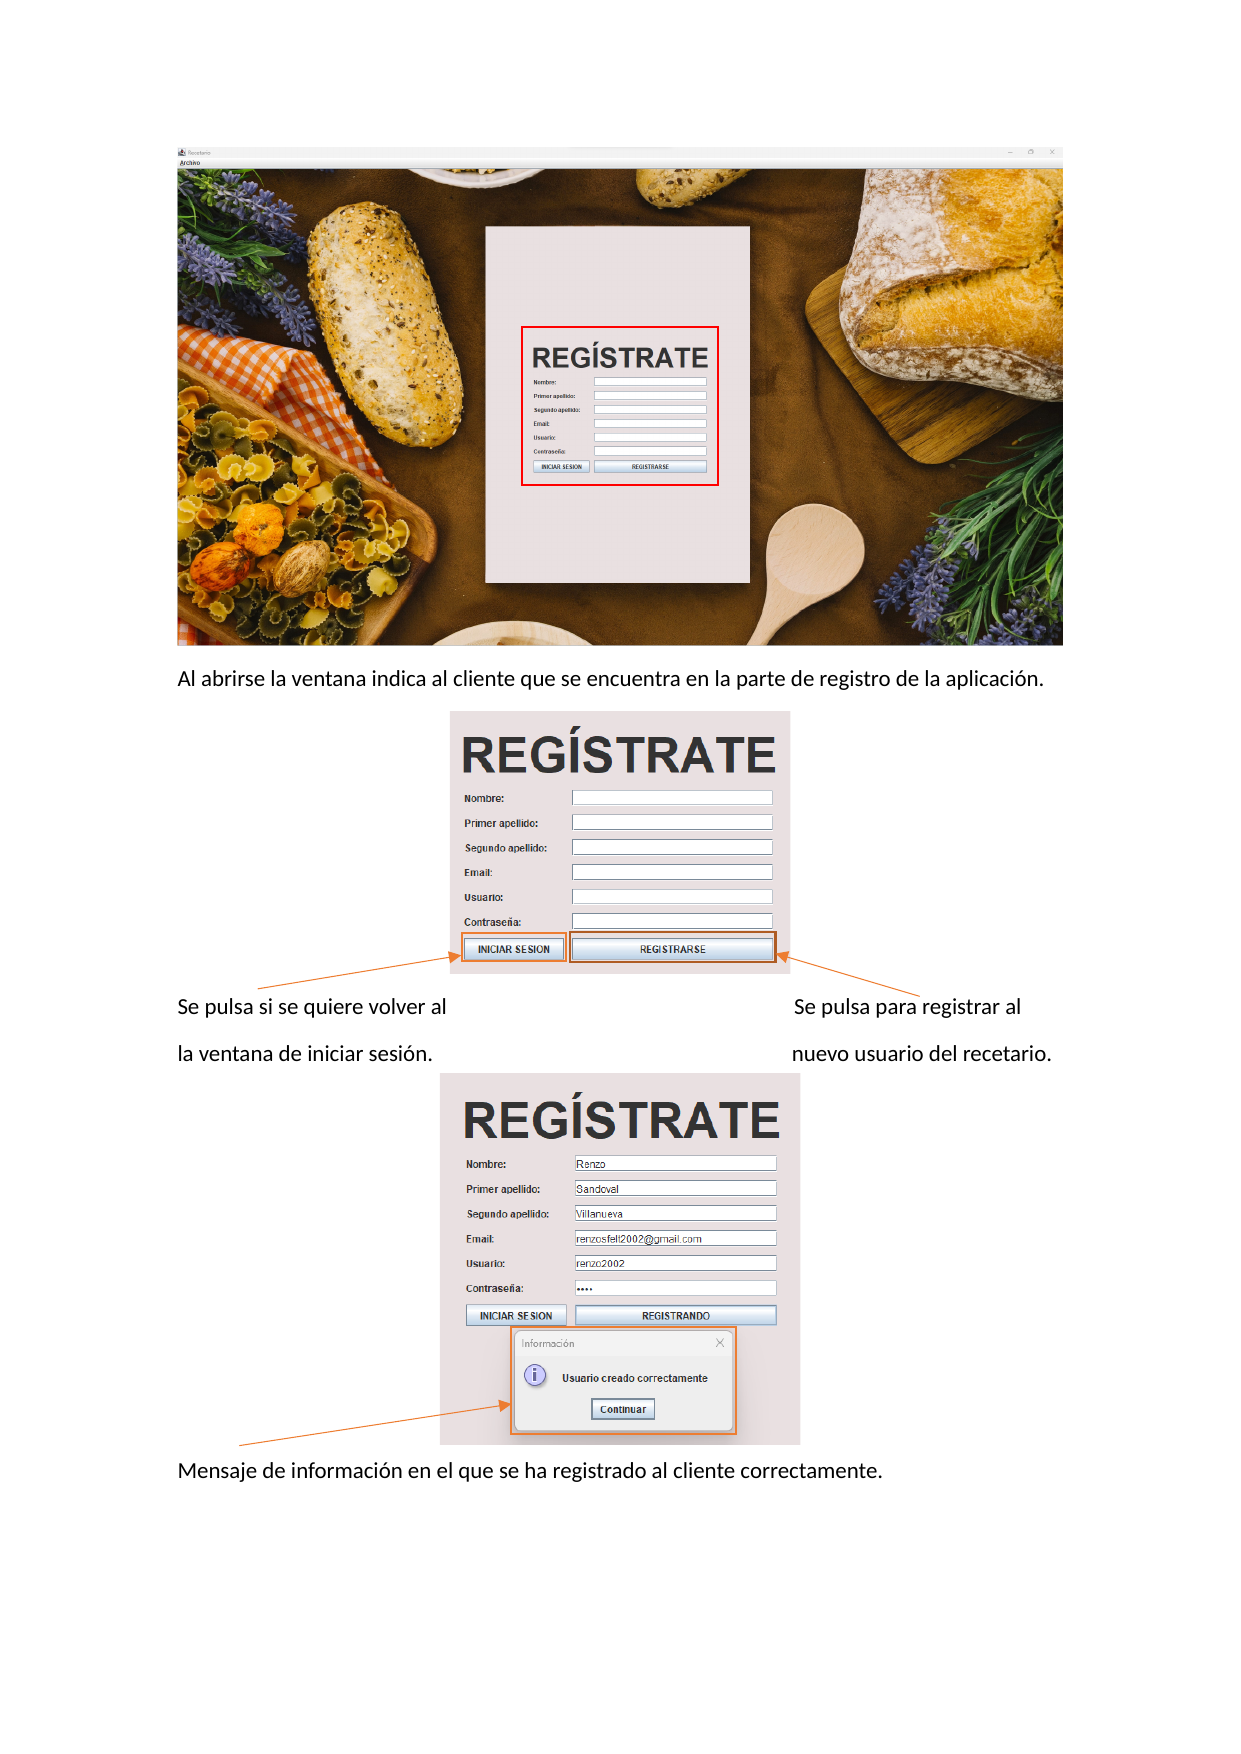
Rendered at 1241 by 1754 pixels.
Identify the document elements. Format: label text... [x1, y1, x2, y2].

picture [512, 1328, 735, 1433]
picture [439, 1073, 801, 1445]
picture [571, 933, 774, 961]
picture [449, 711, 791, 974]
picture [177, 147, 1063, 646]
text Al abrirse la ventana indica al cliente que se encuentra en la parte de registro de la aplicación. [177, 664, 1063, 692]
text Se pulsa si se quiere volver al Se pulsa para registrar al [177, 992, 1063, 1020]
picture [463, 934, 565, 960]
